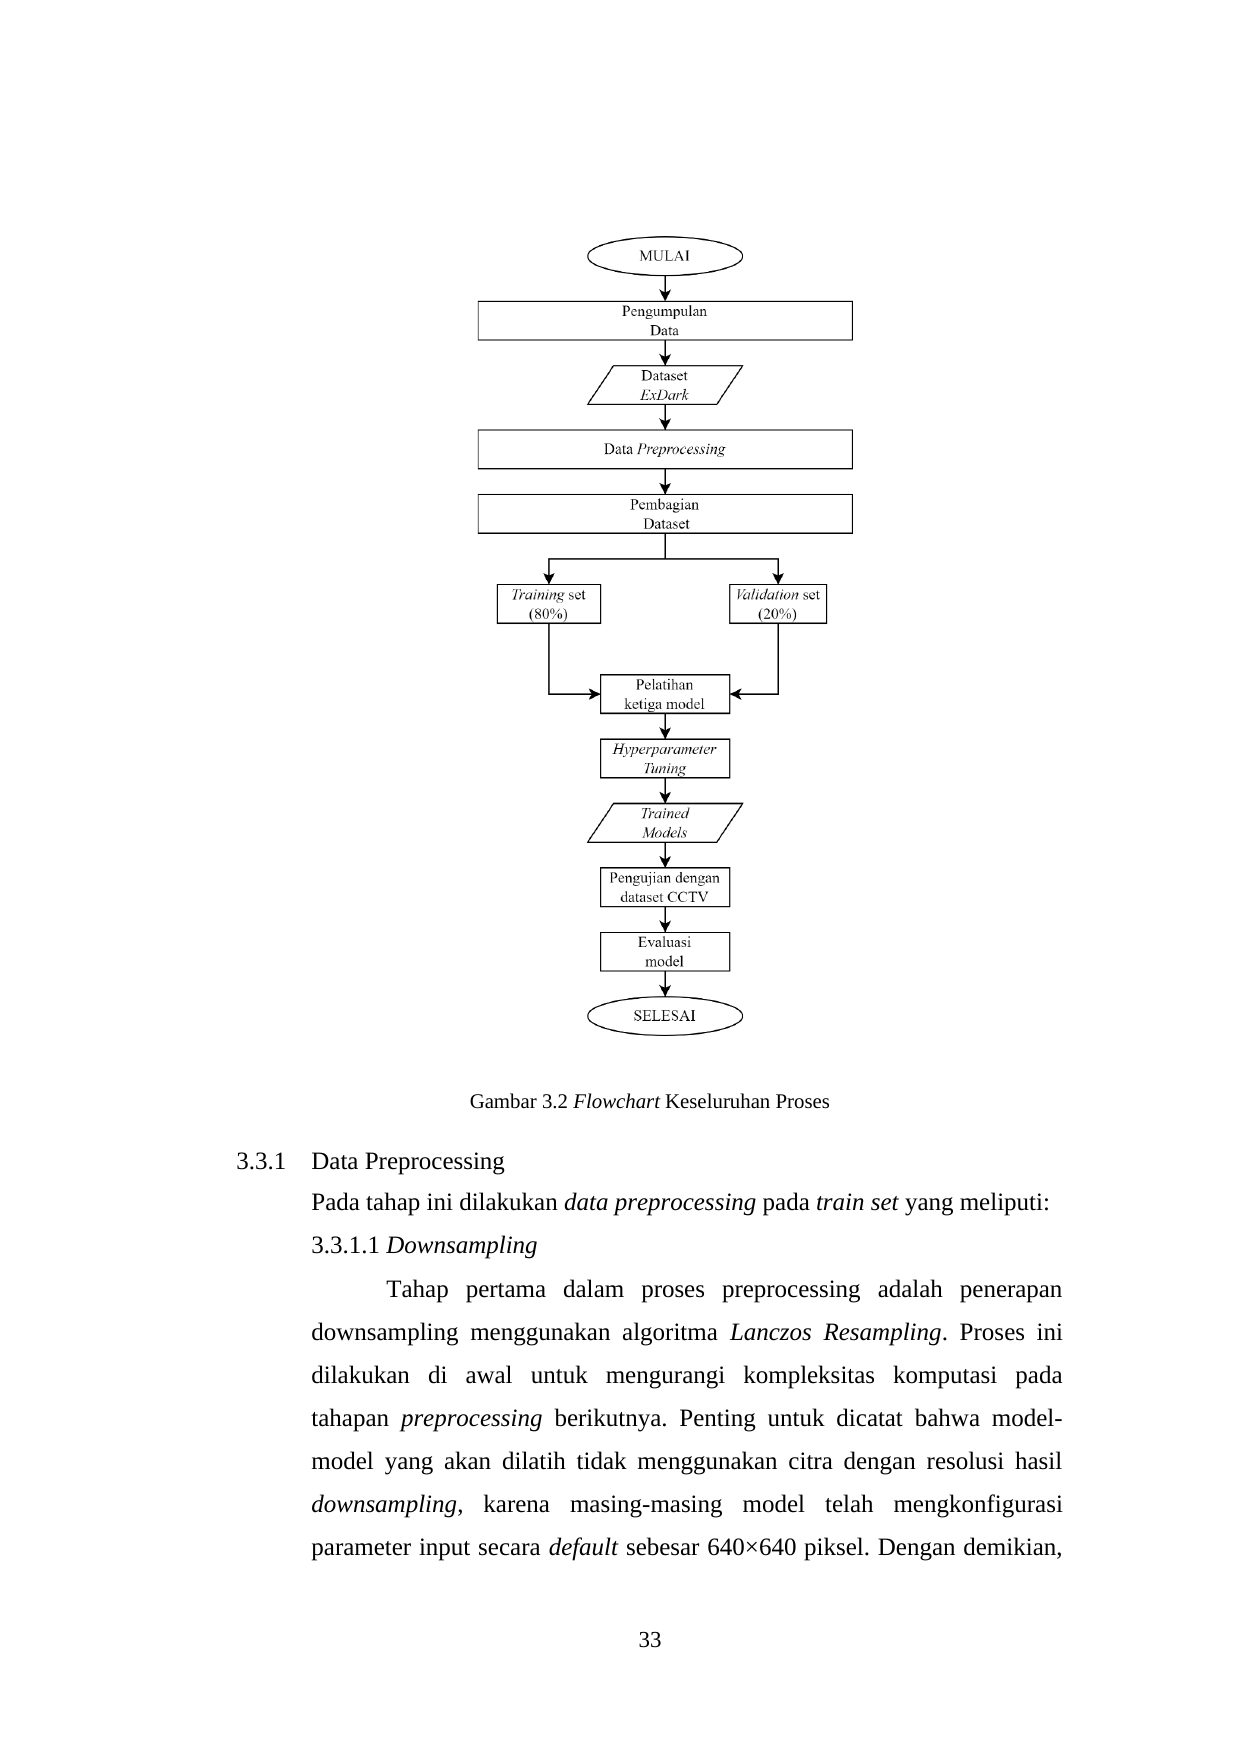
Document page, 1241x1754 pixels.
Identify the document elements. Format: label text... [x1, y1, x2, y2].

subtitle 3.3.1 Data Preprocessing [236, 1146, 1063, 1175]
text Gambar 3.2 Flowchart Keseluruhan Proses [236, 1089, 1063, 1113]
text Pada tahap ini dilakukan data preprocessing pada train set yang meliputi: [236, 1187, 1063, 1216]
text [311, 1274, 1063, 1561]
text 3.3.1.1 Downsampling [236, 1231, 1063, 1259]
picture [477, 236, 854, 1037]
